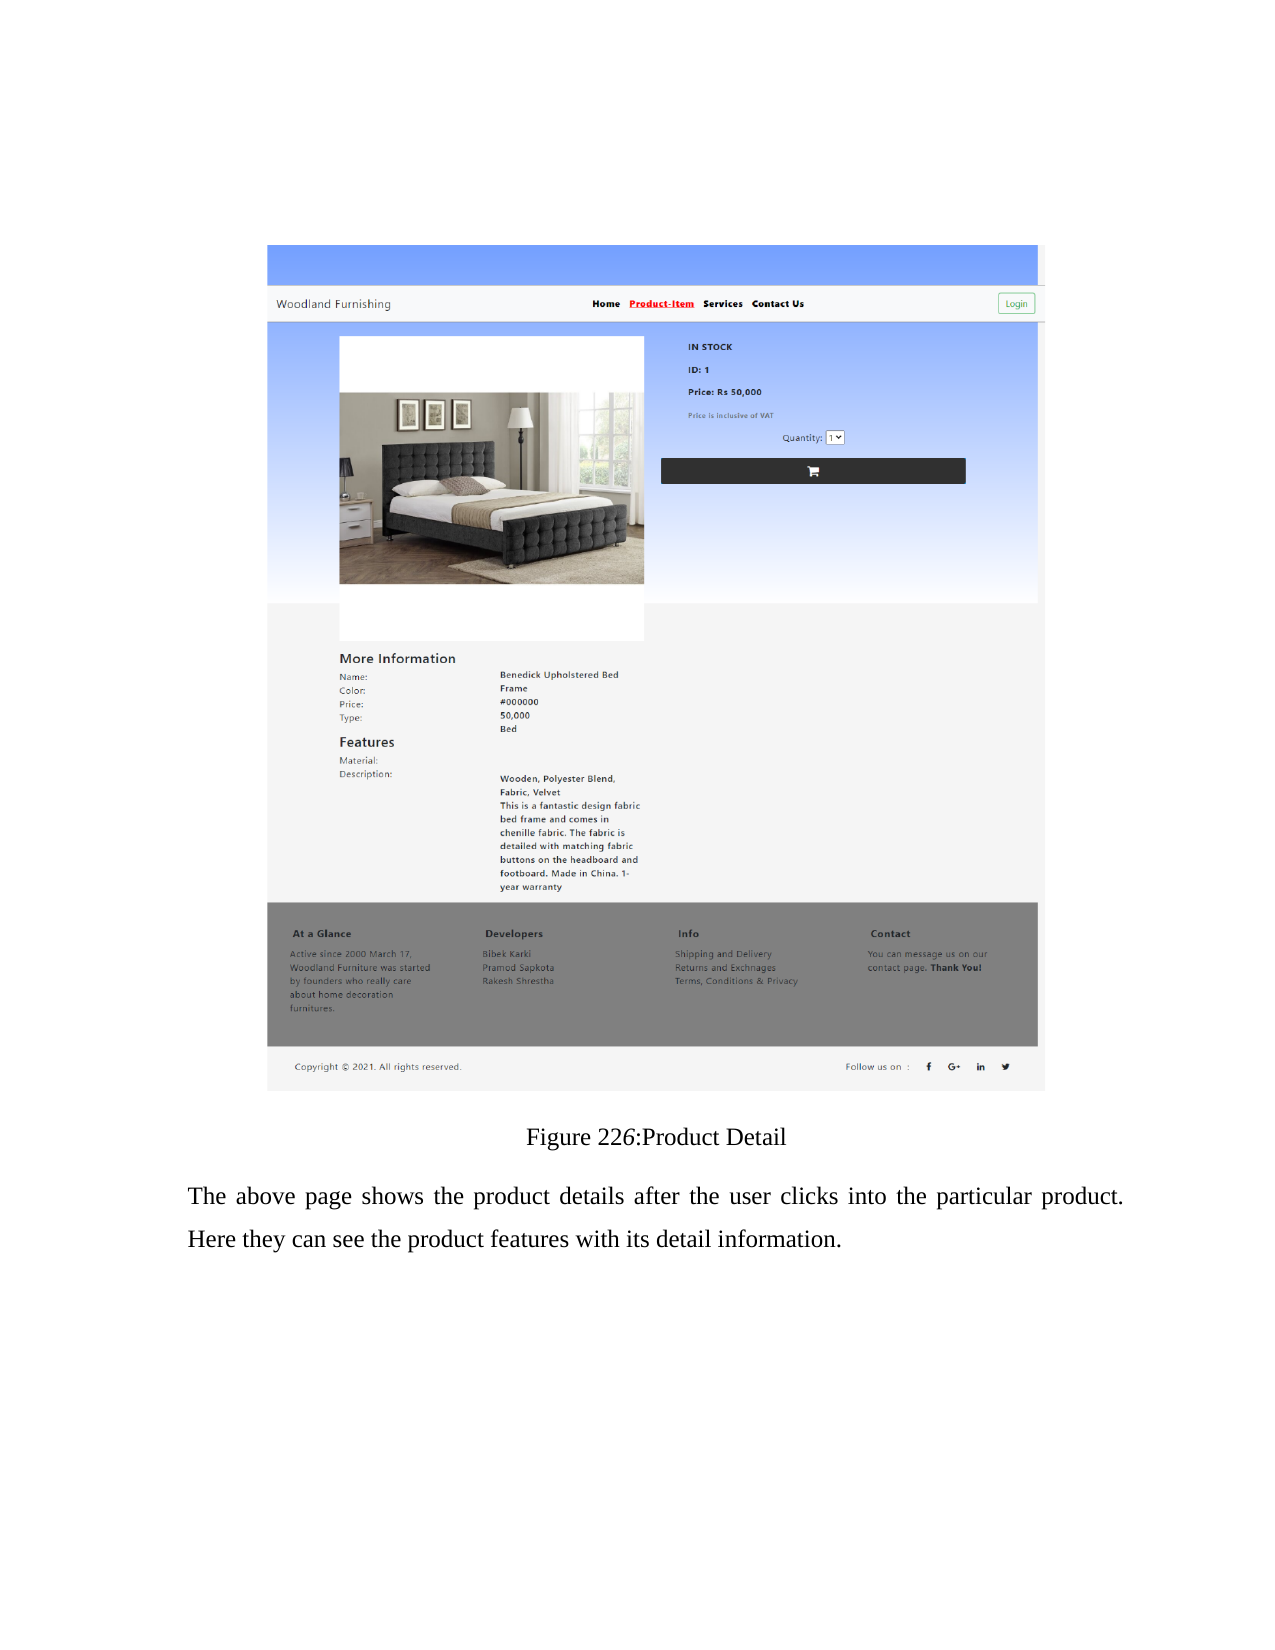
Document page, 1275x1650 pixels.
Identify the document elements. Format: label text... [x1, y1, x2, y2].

text Figure 226:Product Detail [187, 1122, 1125, 1150]
text The above page shows the product details after the user clicks into the particular product. Here they can see the product features with its detail information. [187, 1181, 1125, 1253]
picture [267, 245, 1046, 1091]
